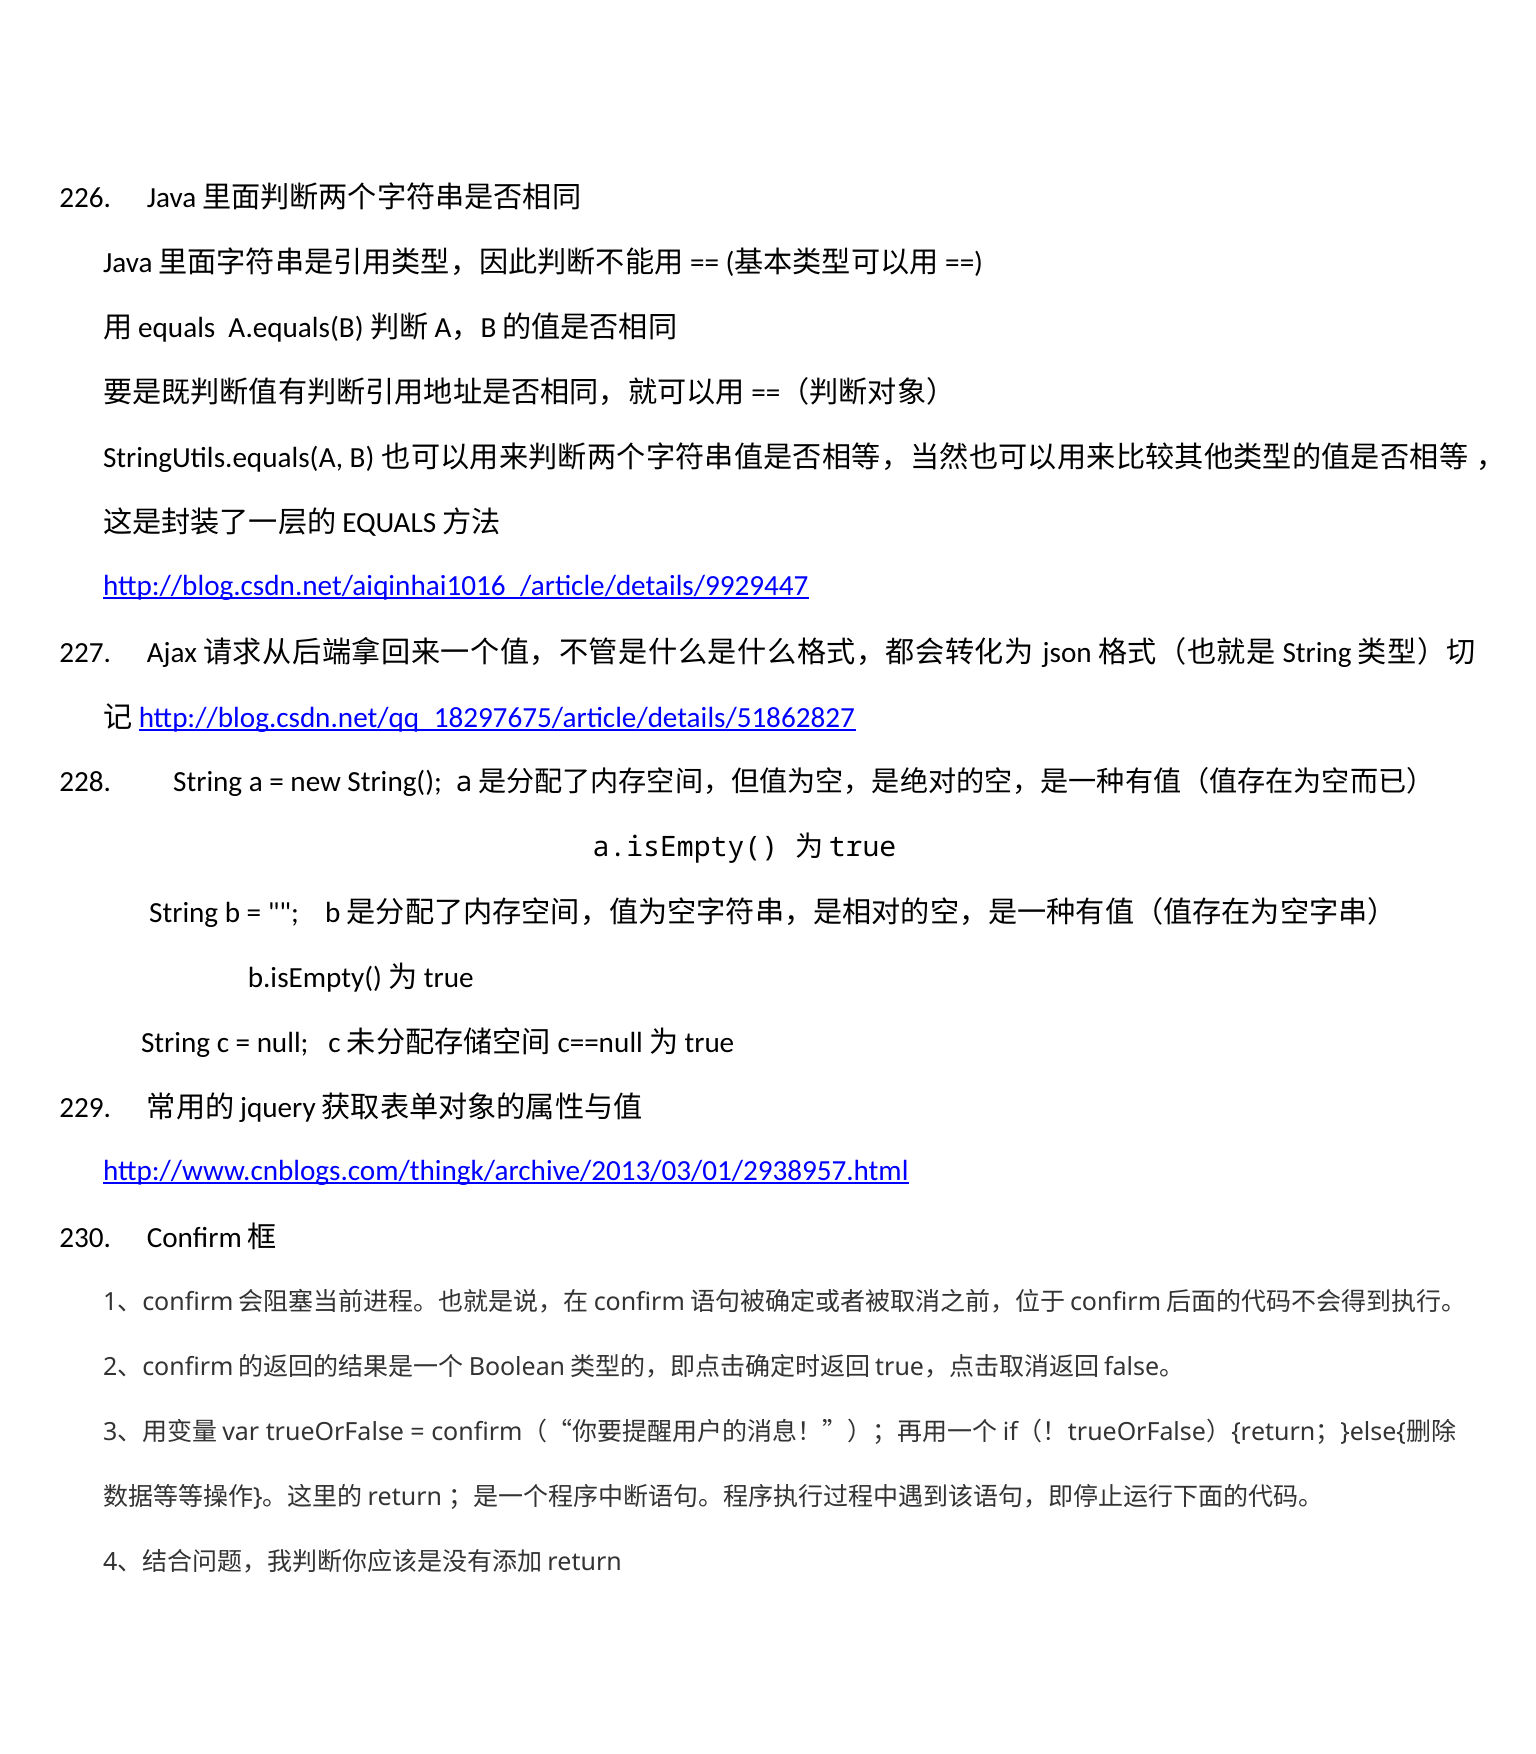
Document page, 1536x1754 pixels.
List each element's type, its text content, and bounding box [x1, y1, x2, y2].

list Confirm框 [59, 1202, 1476, 1267]
list Ajax请求从后端拿回来一个值，不管是什么是什么格式，都会转化为json格式（也就是String类型）切记 http://blog.csdn.net/qq_18297675/article/details/51862827 [59, 617, 1476, 747]
list String b = ""; b是分配了内存空间，值为空字符串，是相对的空，是一种有值（值存在为空字串） b.isEmpty() 为true [103, 877, 1476, 1007]
list Java里面判断两个字符串是否相同 [59, 162, 1476, 227]
text String c = null; c未分配存储空间 c==null 为true [59, 1007, 1476, 1072]
list Java里面字符串是引用类型，因此判断不能用 == (基本类型可以用 ==) [103, 227, 1476, 292]
list String a = new String(); a是分配了内存空间，但值为空，是绝对的空，是一种有值（值存在为空而已） [59, 747, 1476, 812]
list 用equals A.equals(B) 判断A，B的值是否相同 [103, 292, 1476, 357]
list StringUtils.equals(A, B) 也可以用来判断两个字符串值是否相等，当然也可以用来比较其他类型的值是否相等 ，这是封装了一层的equals方法 [103, 422, 1476, 552]
list 要是既判断值有判断引用地址是否相同，就可以用 ==（判断对象） [103, 357, 1476, 422]
list 1、confirm会阻塞当前进程。也就是说，在confirm语句被确定或者被取消之前，位于confirm后面的代码不会得到执行。 2、confirm的返回的结果是一个Boolean类型的，即点击确定时返回true，点击取消返回false。 3、用变量var trueOrFalse = confirm（“你要提醒用户的消息！”）；再用一个if（！trueOrFalse）{return；}else{删除数据等等操作}。这里的return ；是一个程序中断语句。程序执行过程中遇到该语句，即停止运行下面的代码。 4、结合问题，我判断你应该是没有添加return [103, 1267, 1476, 1592]
list http://www.cnblogs.com/thingk/archive/2013/03/01/2938957.html [103, 1137, 1476, 1202]
list 常用的jquery获取表单对象的属性与值 [59, 1072, 1476, 1137]
list a.isEmpty() 为true [103, 812, 1476, 877]
list http://blog.csdn.net/aiqinhai1016_/article/details/9929447 [103, 552, 1476, 617]
